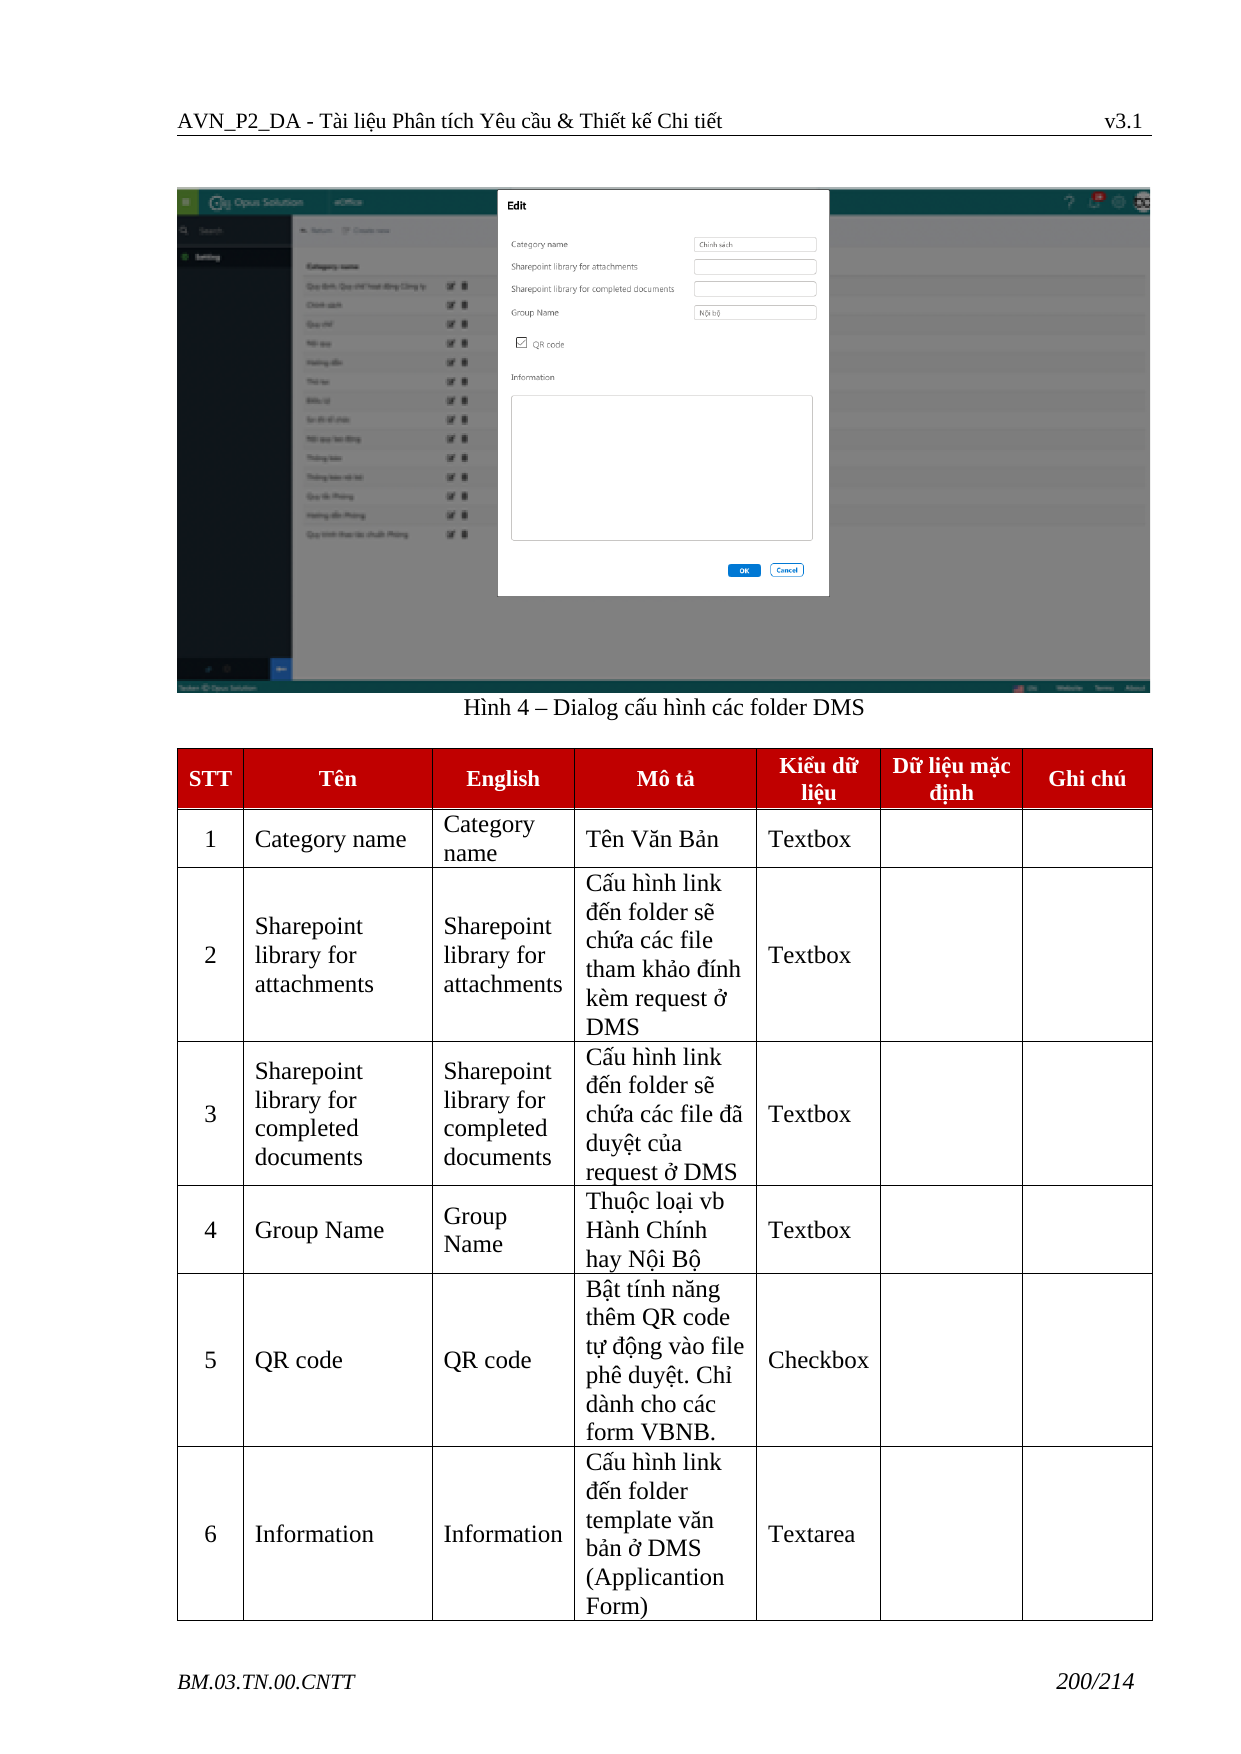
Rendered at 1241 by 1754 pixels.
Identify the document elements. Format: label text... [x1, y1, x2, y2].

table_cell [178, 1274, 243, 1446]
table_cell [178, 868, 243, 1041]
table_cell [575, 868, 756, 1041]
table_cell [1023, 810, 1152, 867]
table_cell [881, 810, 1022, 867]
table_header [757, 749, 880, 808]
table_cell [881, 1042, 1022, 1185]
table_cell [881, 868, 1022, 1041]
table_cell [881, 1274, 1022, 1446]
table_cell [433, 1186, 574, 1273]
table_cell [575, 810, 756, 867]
text Hình 4 – Dialog cấu hình các folder DMS [177, 693, 1152, 720]
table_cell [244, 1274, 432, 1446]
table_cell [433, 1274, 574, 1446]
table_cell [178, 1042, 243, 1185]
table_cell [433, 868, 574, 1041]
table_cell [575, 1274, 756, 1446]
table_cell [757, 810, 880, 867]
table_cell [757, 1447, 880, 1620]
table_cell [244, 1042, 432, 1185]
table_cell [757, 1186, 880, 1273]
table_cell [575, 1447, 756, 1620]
picture [177, 187, 1150, 693]
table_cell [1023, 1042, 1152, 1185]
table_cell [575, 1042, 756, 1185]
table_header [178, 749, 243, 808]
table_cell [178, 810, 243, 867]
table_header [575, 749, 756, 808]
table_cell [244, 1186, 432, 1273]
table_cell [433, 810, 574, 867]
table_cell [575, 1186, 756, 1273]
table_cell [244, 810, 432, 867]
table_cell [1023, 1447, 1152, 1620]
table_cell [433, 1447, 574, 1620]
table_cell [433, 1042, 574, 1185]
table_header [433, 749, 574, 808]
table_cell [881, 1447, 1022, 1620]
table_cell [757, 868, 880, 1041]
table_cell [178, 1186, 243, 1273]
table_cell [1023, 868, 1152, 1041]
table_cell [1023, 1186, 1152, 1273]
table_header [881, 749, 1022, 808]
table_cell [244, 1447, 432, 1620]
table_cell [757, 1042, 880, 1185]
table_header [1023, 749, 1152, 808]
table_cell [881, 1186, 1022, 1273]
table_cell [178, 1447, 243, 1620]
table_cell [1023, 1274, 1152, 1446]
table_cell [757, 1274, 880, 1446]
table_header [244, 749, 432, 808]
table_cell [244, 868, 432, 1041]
